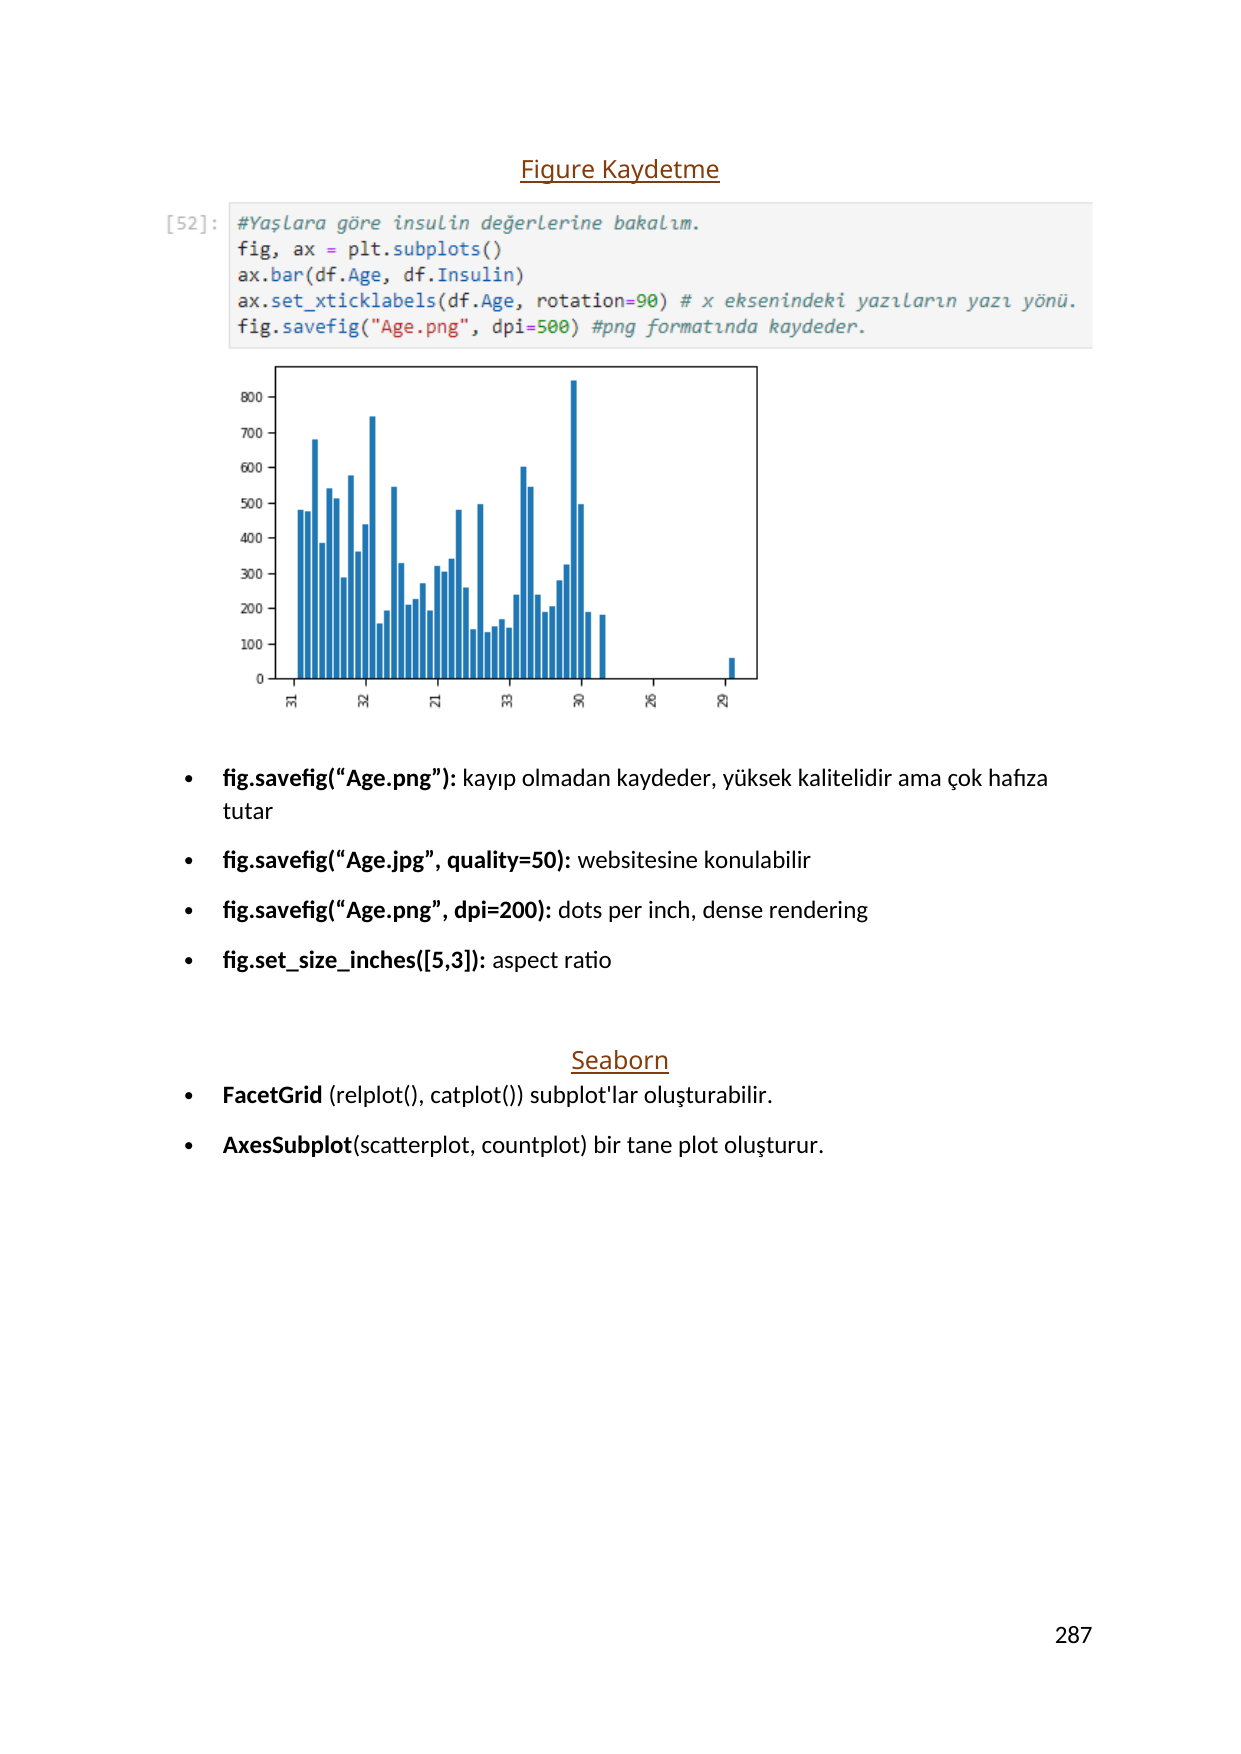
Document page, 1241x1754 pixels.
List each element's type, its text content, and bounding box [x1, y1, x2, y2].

list fig.savefig(“Age.png”, dpi=200): dots per inch, dense rendering [185, 894, 1092, 925]
picture [147, 188, 1093, 743]
list fig.set_size_inches([5,3]): aspect ratio [185, 944, 1092, 974]
list fig.savefig(“Age.jpg”, quality=50): websitesine konulabilir [185, 844, 1092, 875]
list AxesSubplot(scatterplot, countplot) bir tane plot oluşturur. [185, 1129, 1092, 1160]
subtitle Seaborn [148, 1043, 1092, 1077]
list FacetGrid (relplot(), catplot()) subplot'lar oluşturabilir. [185, 1080, 1092, 1110]
list fig.savefig(“Age.png”): kayıp olmadan kaydeder, yüksek kalitelidir ama çok hafıza tutar [185, 762, 1092, 826]
subtitle Figure Kaydetme [148, 152, 1092, 186]
